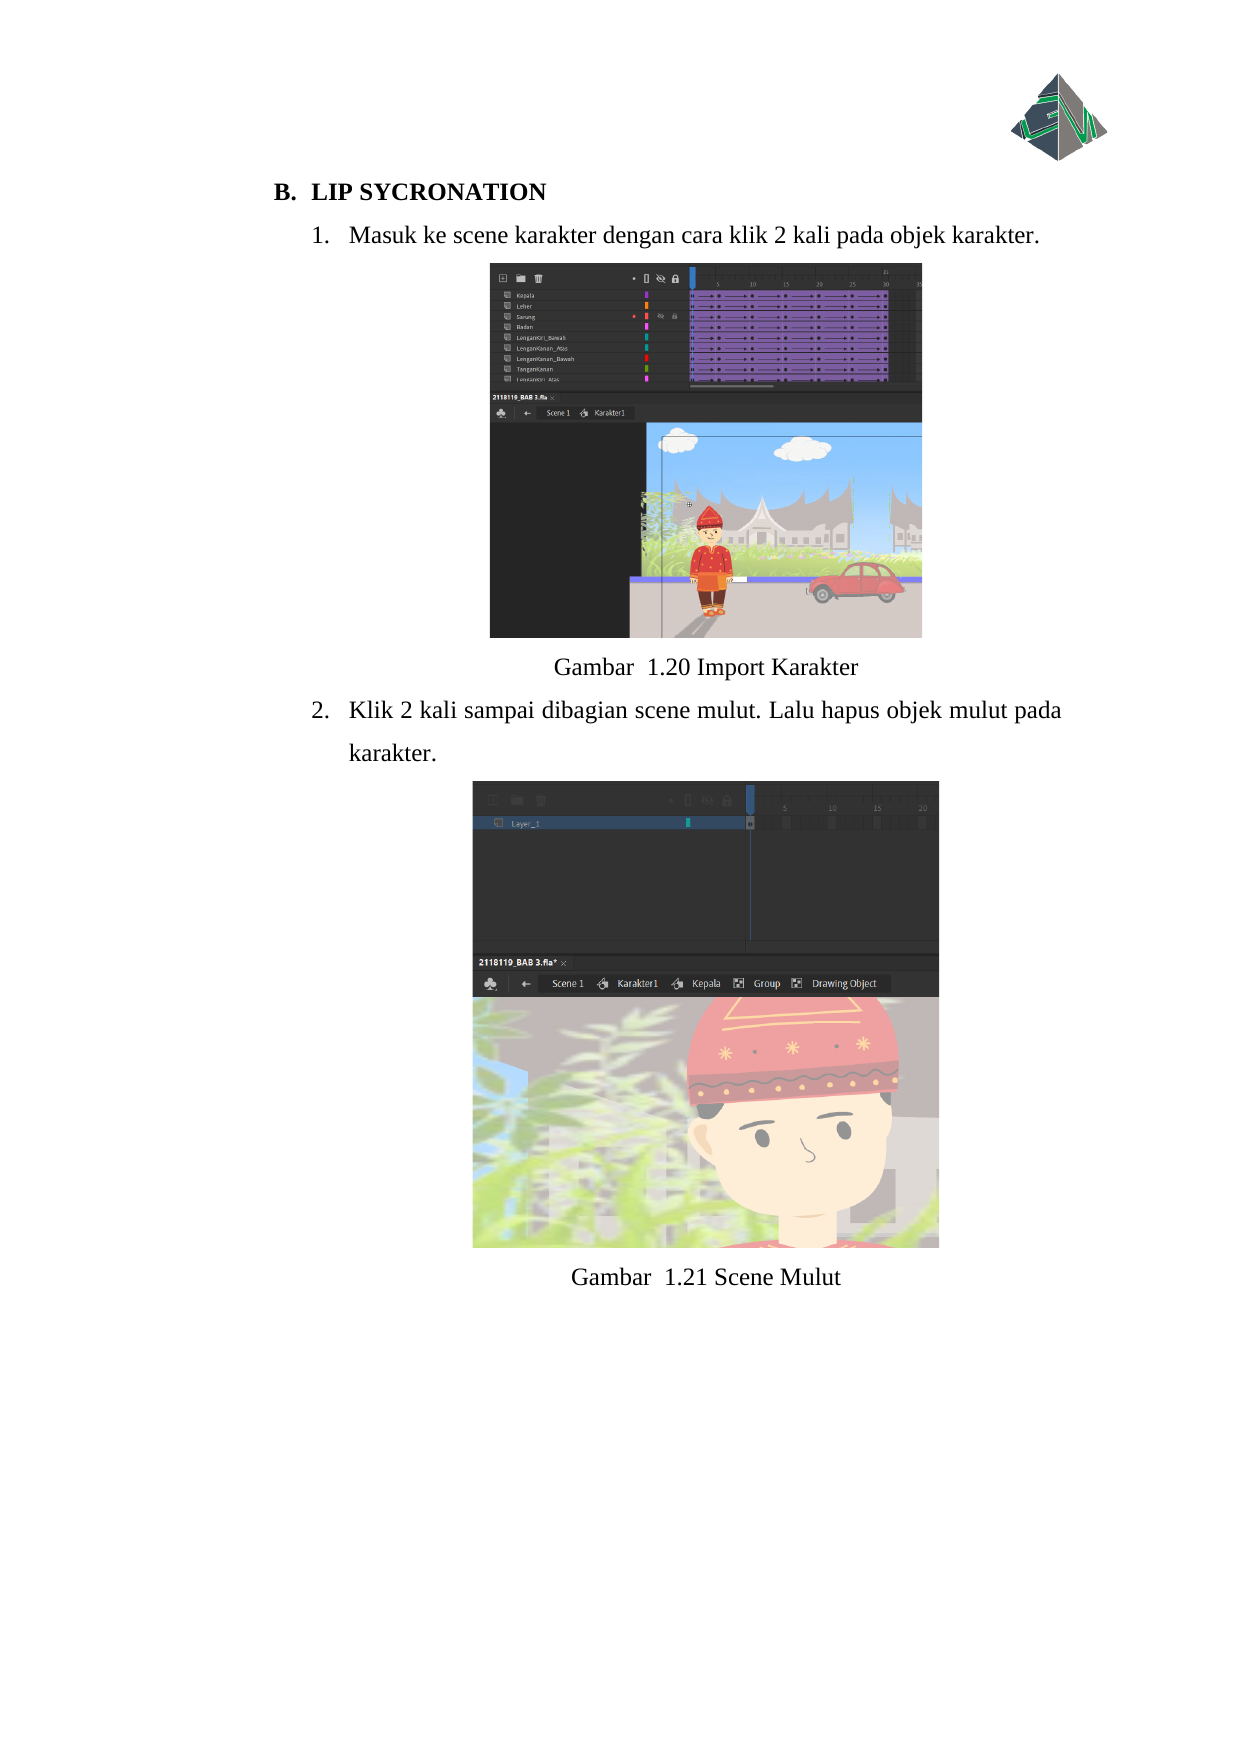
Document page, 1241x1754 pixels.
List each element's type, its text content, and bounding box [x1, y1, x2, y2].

picture [489, 263, 923, 638]
picture [1010, 73, 1108, 161]
picture [472, 781, 940, 1248]
list LIP SYCRONATION [274, 177, 1063, 206]
list Klik 2 kali sampai dibagian scene mulut. Lalu hapus objek mulut pada karakter. [311, 695, 1063, 767]
subtitle 1.21 Scene Mulut [349, 1262, 1063, 1290]
subtitle 1.20 Import Karakter [349, 652, 1063, 681]
list Masuk ke scene karakter dengan cara klik 2 kali pada objek karakter. [311, 220, 1063, 249]
